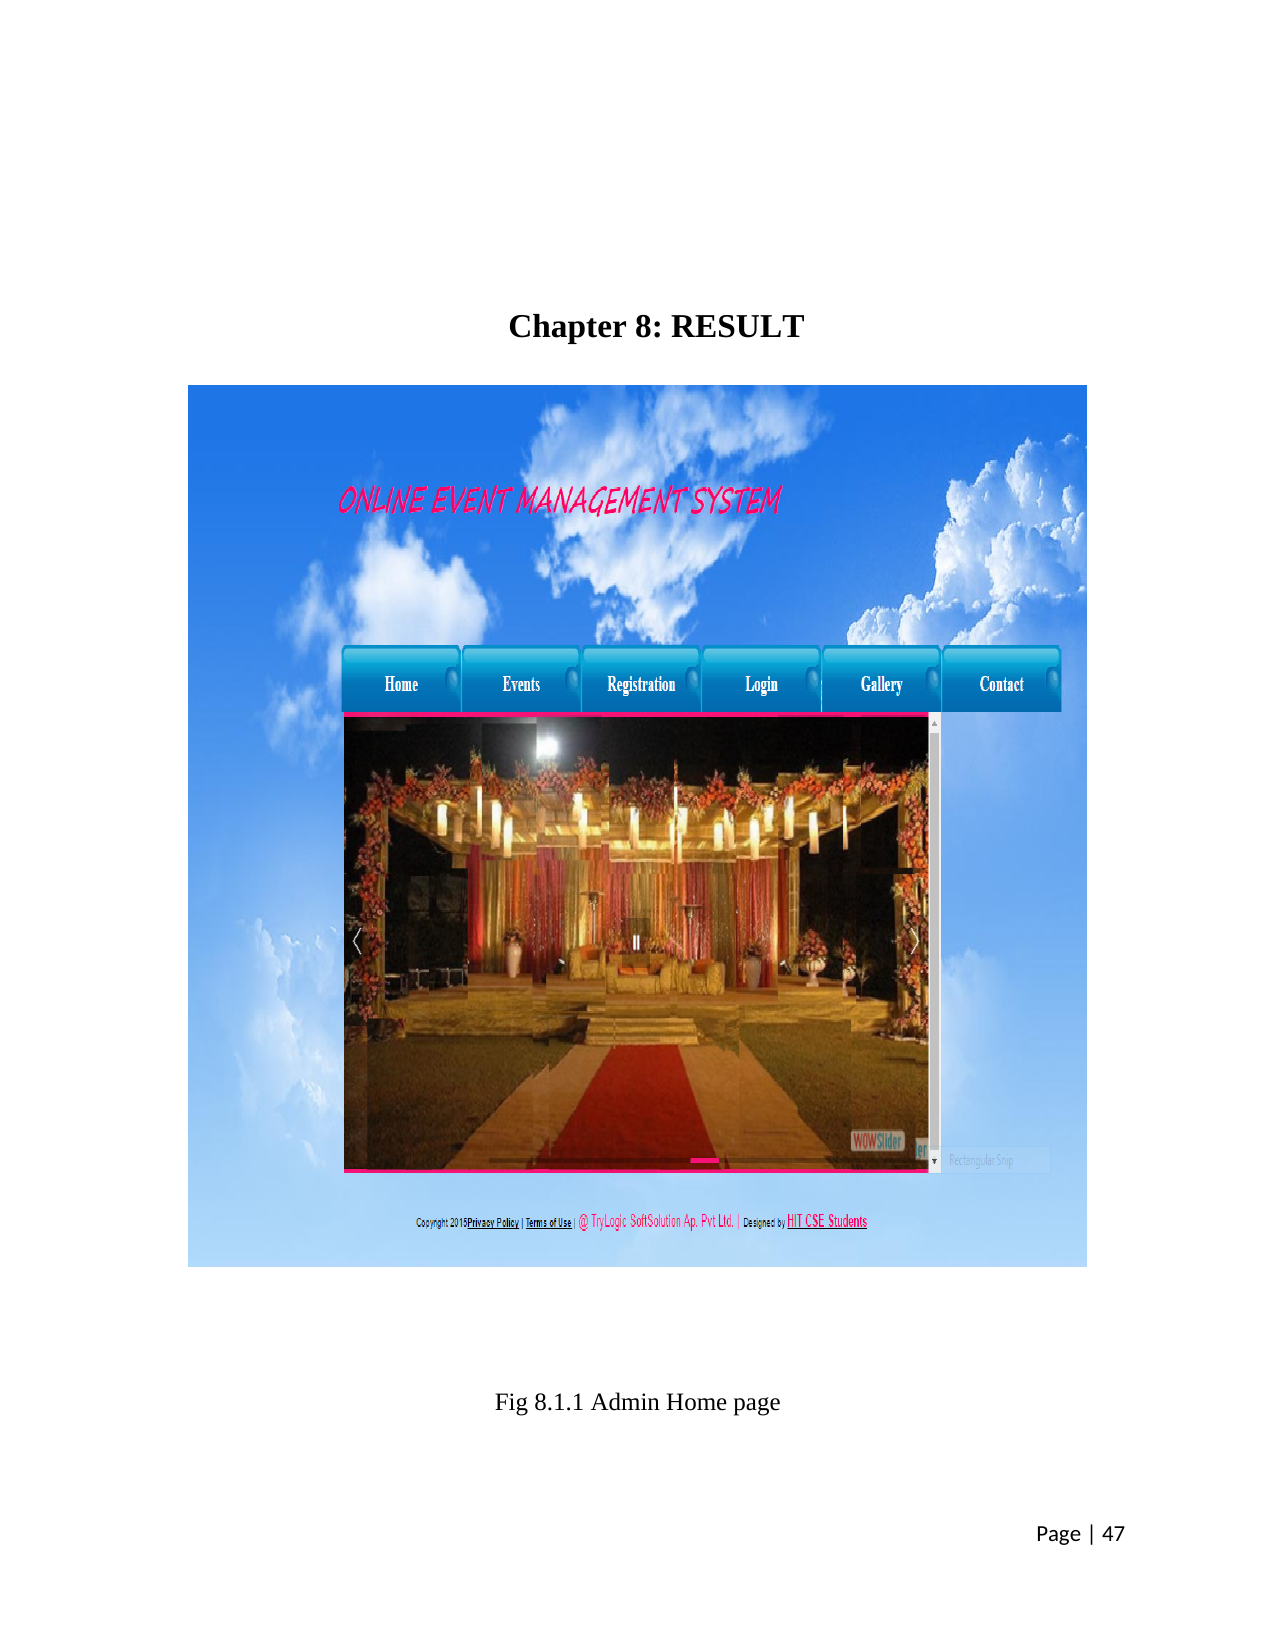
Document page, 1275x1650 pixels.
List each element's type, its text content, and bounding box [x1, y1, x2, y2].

text Chapter 8: RESULT [187, 307, 1125, 345]
picture [188, 385, 1087, 1267]
text Fig 8.1.1 Admin Home page [150, 1387, 1125, 1416]
